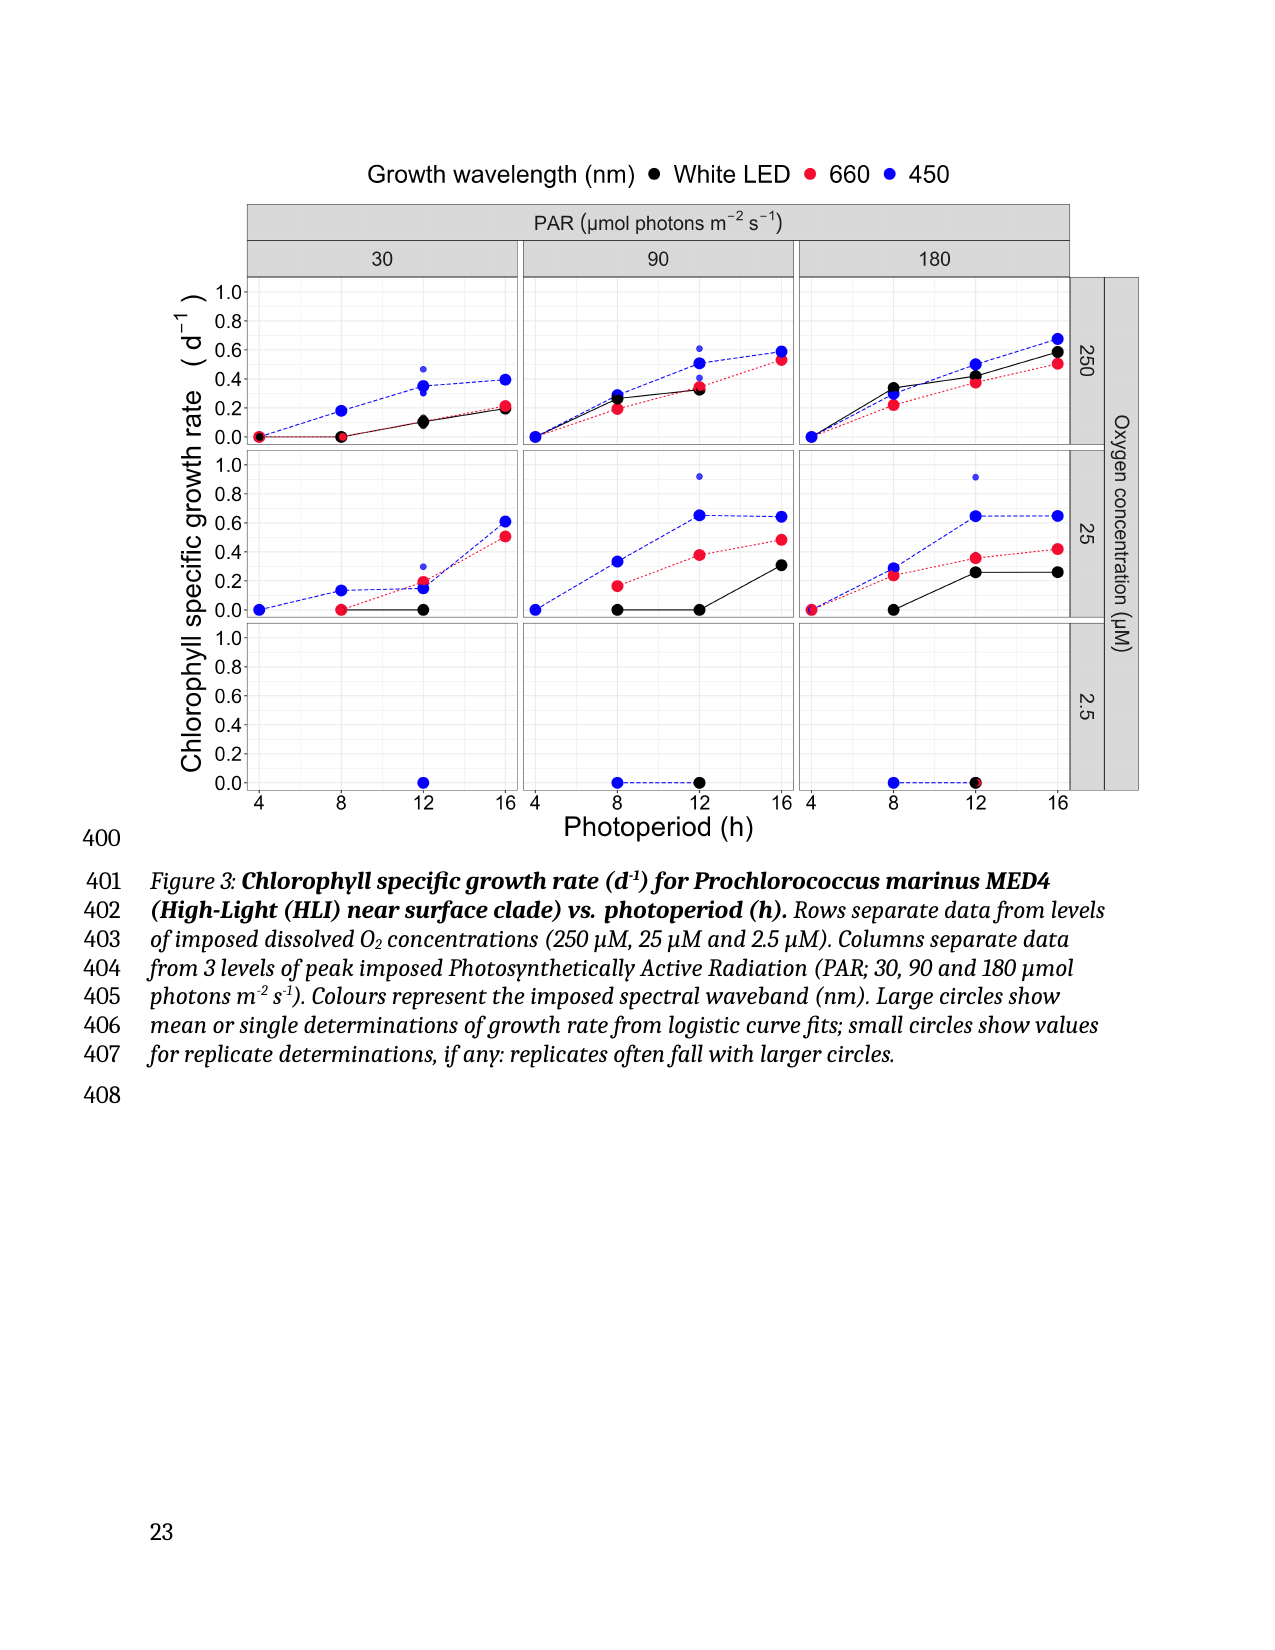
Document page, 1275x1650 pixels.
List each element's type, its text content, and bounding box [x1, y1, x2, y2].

text Figure 3: Chlorophyll specific growth rate (d-1) for Prochlorococcus marinus MED4 (High-Light (HLI) near surface clade) vs. photoperiod (h). Rows separate data from levels of imposed dissolved O2 concentrations (250 µM, 25 µM and 2.5 µM). Columns separate data from 3 levels of peak imposed Photosynthetically Active Radiation (PAR; 30, 90 and 180 µmol photons m-2 s-1). Colours represent the imposed spectral waveband (nm). Large circles show mean or single determinations of growth rate from logistic curve fits; small circles show values for replicate determinations, if any: replicates often fall with larger circles. [150, 867, 1125, 1068]
picture [168, 150, 1144, 847]
